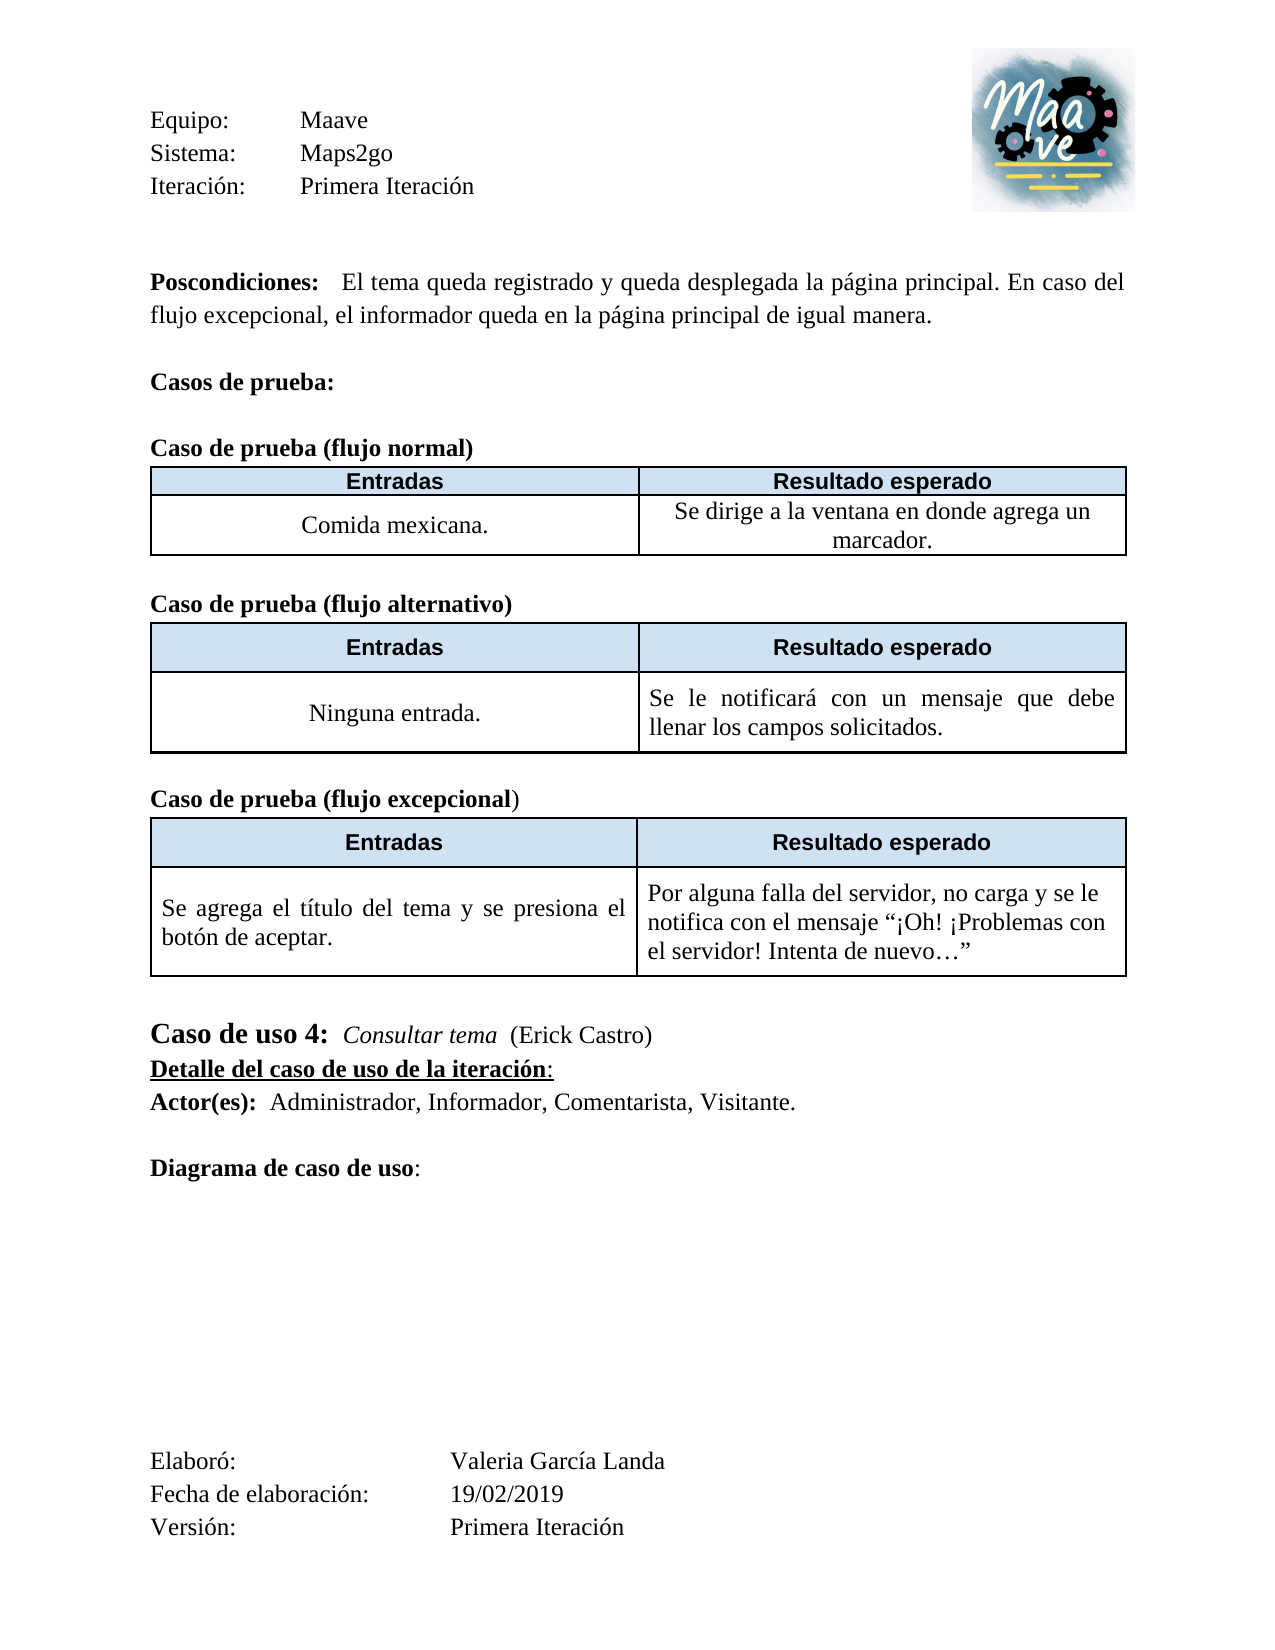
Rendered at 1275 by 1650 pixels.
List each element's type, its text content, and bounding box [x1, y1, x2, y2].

table_header Entradas [152, 624, 638, 671]
table_cell Por alguna falla del servidor, no carga y se le notifica con el mensaje “¡Oh! ¡Problemas con el servidor! Intenta de nuevo…” [638, 868, 1125, 975]
text Detalle del caso de uso de la iteración: [150, 1054, 1125, 1083]
table_cell Se le notificará con un mensaje que debe llenar los campos solicitados. [640, 673, 1125, 751]
table_header Entradas [152, 819, 636, 866]
text Diagrama de caso de uso: [150, 1153, 1125, 1182]
text Caso de prueba (flujo normal) [150, 433, 1125, 461]
table_header Entradas [152, 468, 638, 494]
table_header Resultado esperado [638, 819, 1125, 866]
text Caso de uso 4: Consultar tema (Erick Castro) [150, 1016, 1125, 1049]
picture [971, 48, 1136, 212]
text Caso de prueba (flujo alternativo) [150, 589, 1125, 617]
table_cell Se agrega el título del tema y se presiona el botón de aceptar. [152, 868, 636, 975]
table_header Resultado esperado [640, 468, 1125, 494]
table_header Resultado esperado [640, 624, 1125, 671]
table_cell Se dirige a la ventana en donde agrega un marcador. [640, 496, 1125, 554]
table_cell Comida mexicana. [152, 496, 638, 554]
text Actor(es): Administrador, Informador, Comentarista, Visitante. [150, 1087, 1125, 1116]
text Poscondiciones: El tema queda registrado y queda desplegada la página principal. En caso del flujo excepcional, el informador queda en la página principal de igual manera. [150, 267, 1125, 329]
text Casos de prueba: [150, 367, 1125, 395]
table_cell Ninguna entrada. [152, 673, 638, 751]
text Caso de prueba (flujo excepcional) [150, 784, 1125, 812]
